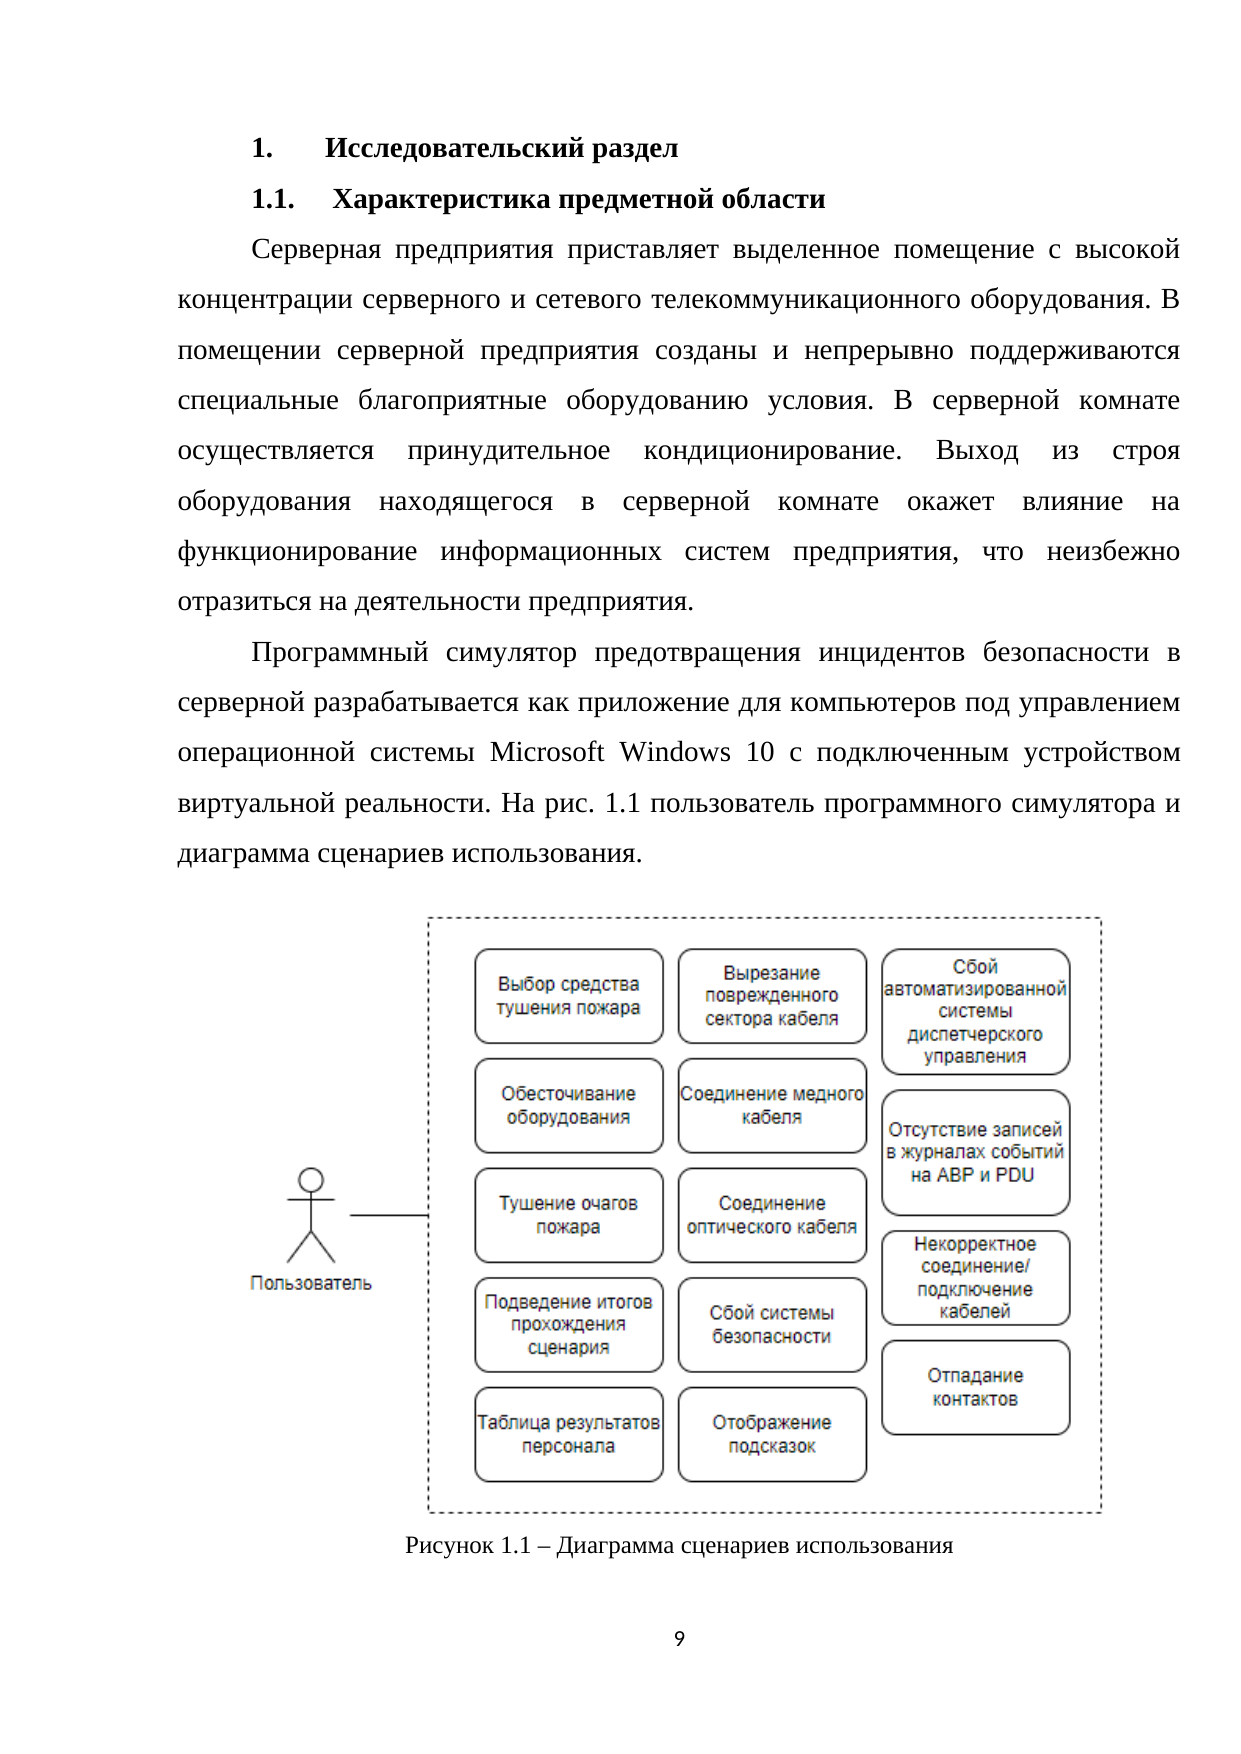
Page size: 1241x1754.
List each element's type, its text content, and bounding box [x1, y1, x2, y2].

text Программный симулятор предотвращения инцидентов безопасности в серверной разрабатывается как приложение для компьютеров под управлением операционной системы Microsoft Windows 10 с подключенным устройством виртуальной реальности. На рис. 1.1 пользователь программного симулятора и диаграмма сценариев использования. [177, 634, 1181, 868]
list Характеристика предметной области [177, 181, 1181, 214]
picture [237, 897, 1121, 1528]
list Исследовательский раздел [177, 131, 1181, 164]
text Рисунок 1.1 – Диаграмма сценариев использования [177, 1530, 1181, 1558]
list Серверная предприятия приставляет выделенное помещение с высокой концентрации серверного и сетевого телекоммуникационного оборудования. В помещении серверной предприятия созданы и непрерывно поддерживаются специальные благоприятные оборудованию условия. В серверной комнате осуществляется принудительное кондиционирование. Выход из строя оборудования находящегося в серверной комнате окажет влияние на функционирование информационных систем предприятия, что неизбежно отразиться на деятельности предприятия. [177, 231, 1181, 617]
